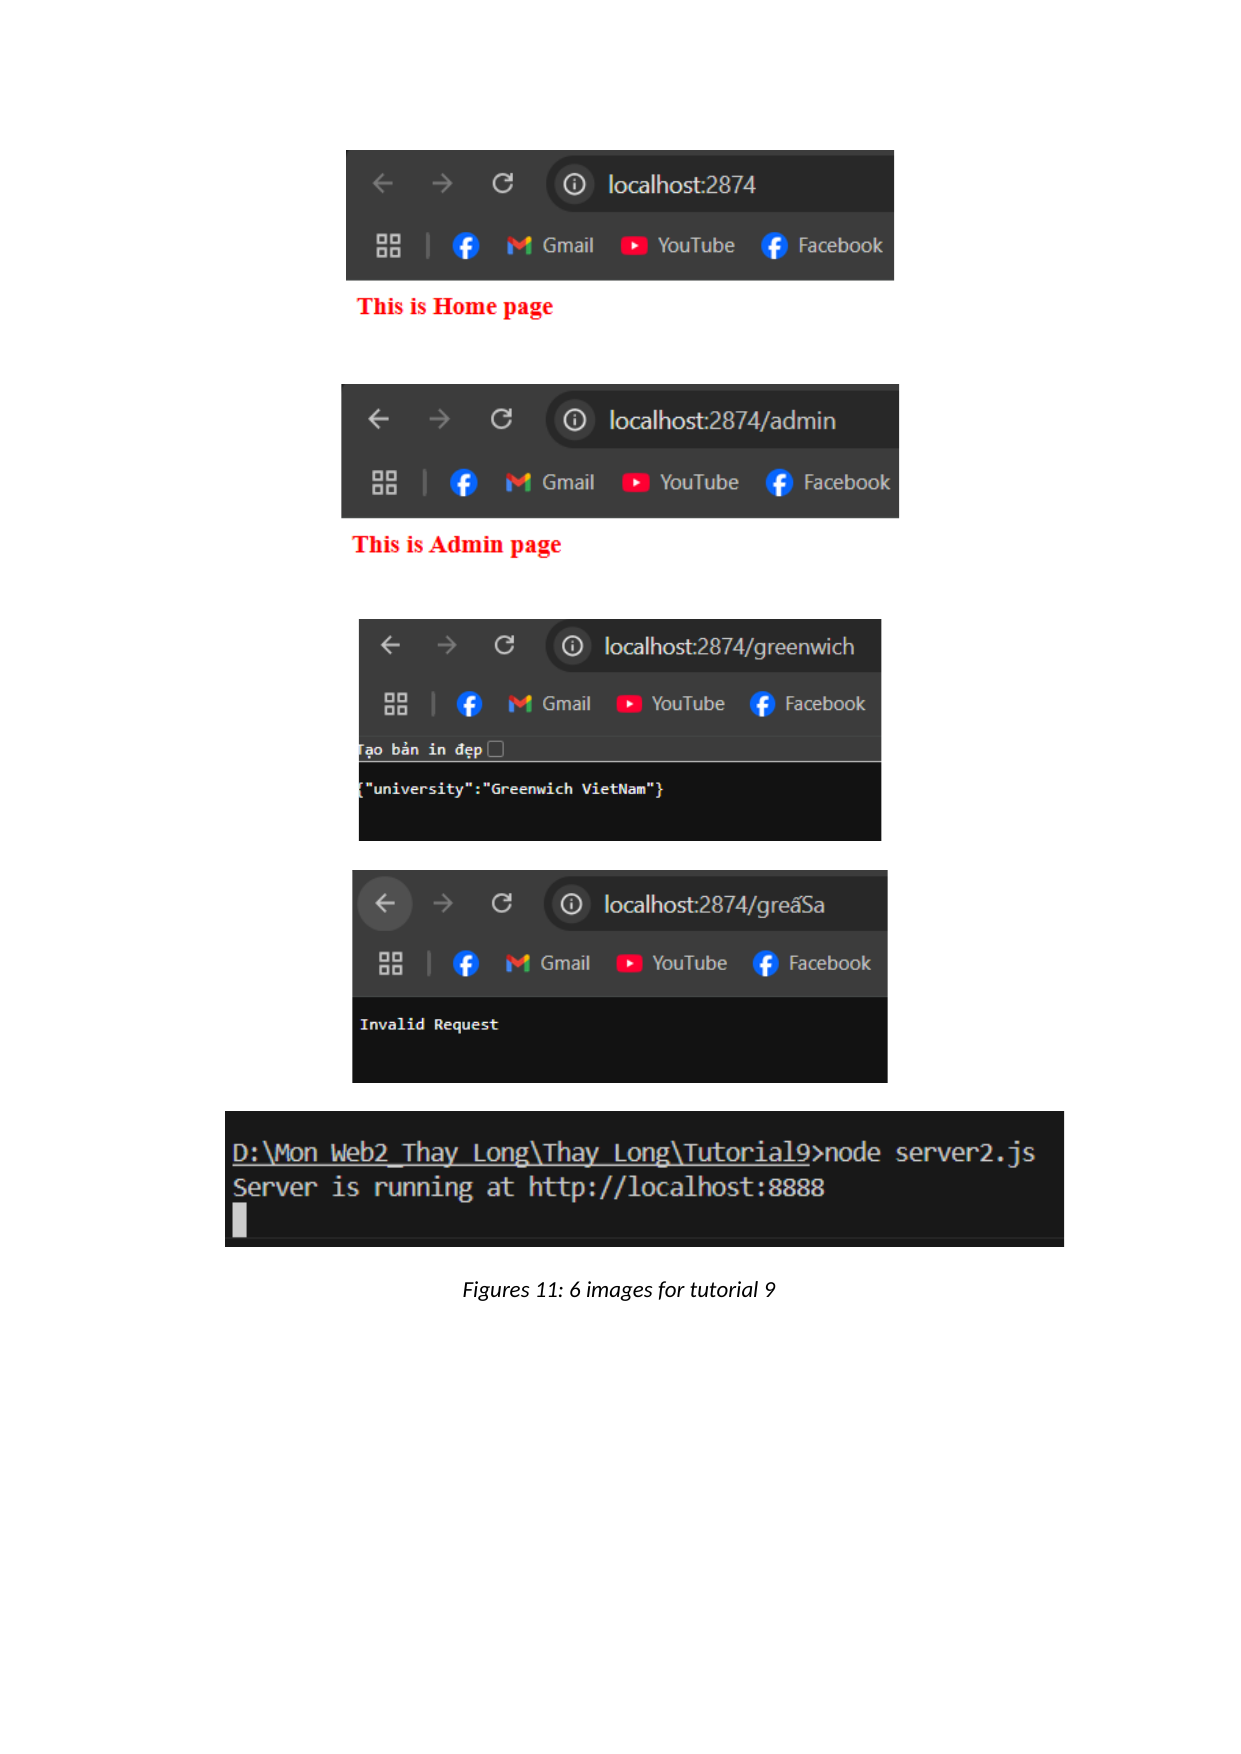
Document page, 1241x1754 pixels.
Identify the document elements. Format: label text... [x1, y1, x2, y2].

picture [341, 384, 900, 591]
picture [358, 619, 882, 841]
text Figures 11: 6 images for tutorial 9 [150, 1275, 1090, 1303]
picture [352, 870, 888, 1083]
picture [225, 1111, 1065, 1247]
picture [346, 150, 895, 356]
